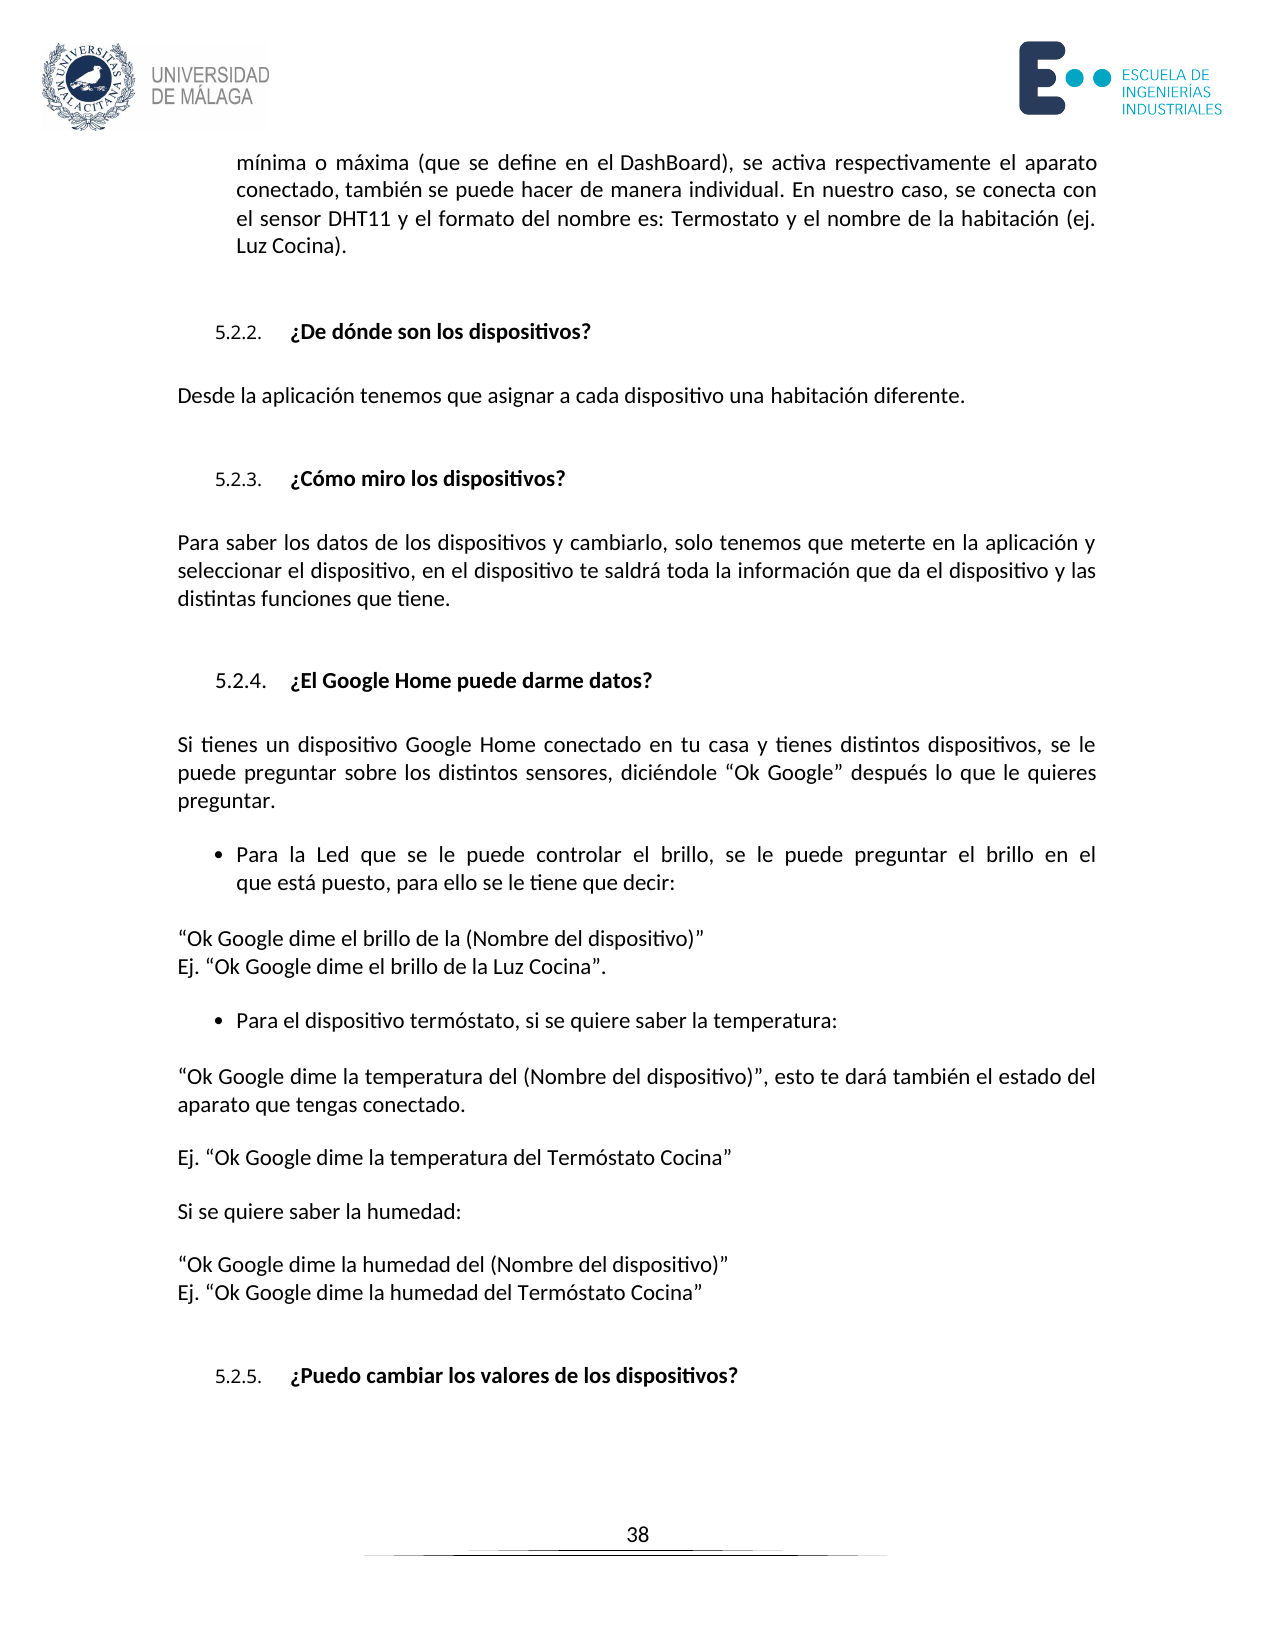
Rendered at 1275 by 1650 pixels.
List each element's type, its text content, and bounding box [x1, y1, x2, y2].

text Ej. “Ok Google dime el brillo de la Luz Cocina”. [177, 952, 1098, 980]
list Para el dispositivo termóstato, si se quiere saber la temperatura: [215, 1006, 1098, 1034]
picture [41, 43, 269, 131]
text Para saber los datos de los dispositivos y cambiarlo, solo tenemos que meterte en la aplicación y seleccionar el dispositivo, en el dispositivo te saldrá toda la información que da el dispositivo y las distintas funciones que tiene. [177, 528, 1098, 612]
text Desde la aplicación tenemos que asignar a cada dispositivo una habitación diferente. [177, 381, 1098, 409]
subtitle ¿Puedo cambiar los valores de los dispositivos? [215, 1361, 1098, 1389]
picture [999, 21, 1242, 135]
subtitle ¿El Google Home puede darme datos? [215, 666, 1098, 694]
text Ej. “Ok Google dime la humedad del Termóstato Cocina” [177, 1278, 1098, 1306]
list Para la Led que se le puede controlar el brillo, se le puede preguntar el brillo en el que está puesto, para ello se le tiene que decir: [215, 840, 1098, 896]
text “Ok Google dime la temperatura del (Nombre del dispositivo)”, esto te dará también el estado del aparato que tengas conectado. [177, 1062, 1098, 1118]
text Si tienes un dispositivo Google Home conectado en tu casa y tienes distintos dispositivos, se le puede preguntar sobre los distintos sensores, diciéndole “Ok Google” después lo que le quieres preguntar. [177, 731, 1098, 814]
text Si se quiere saber la humedad: [177, 1197, 1098, 1225]
text “Ok Google dime la humedad del (Nombre del dispositivo)” [177, 1250, 1098, 1278]
text “Ok Google dime el brillo de la (Nombre del dispositivo)” [177, 924, 1098, 952]
subtitle ¿De dónde son los dispositivos? [215, 317, 1098, 345]
text Ej. “Ok Google dime la temperatura del Termóstato Cocina” [177, 1143, 1098, 1171]
subtitle ¿Cómo miro los dispositivos? [215, 464, 1098, 492]
